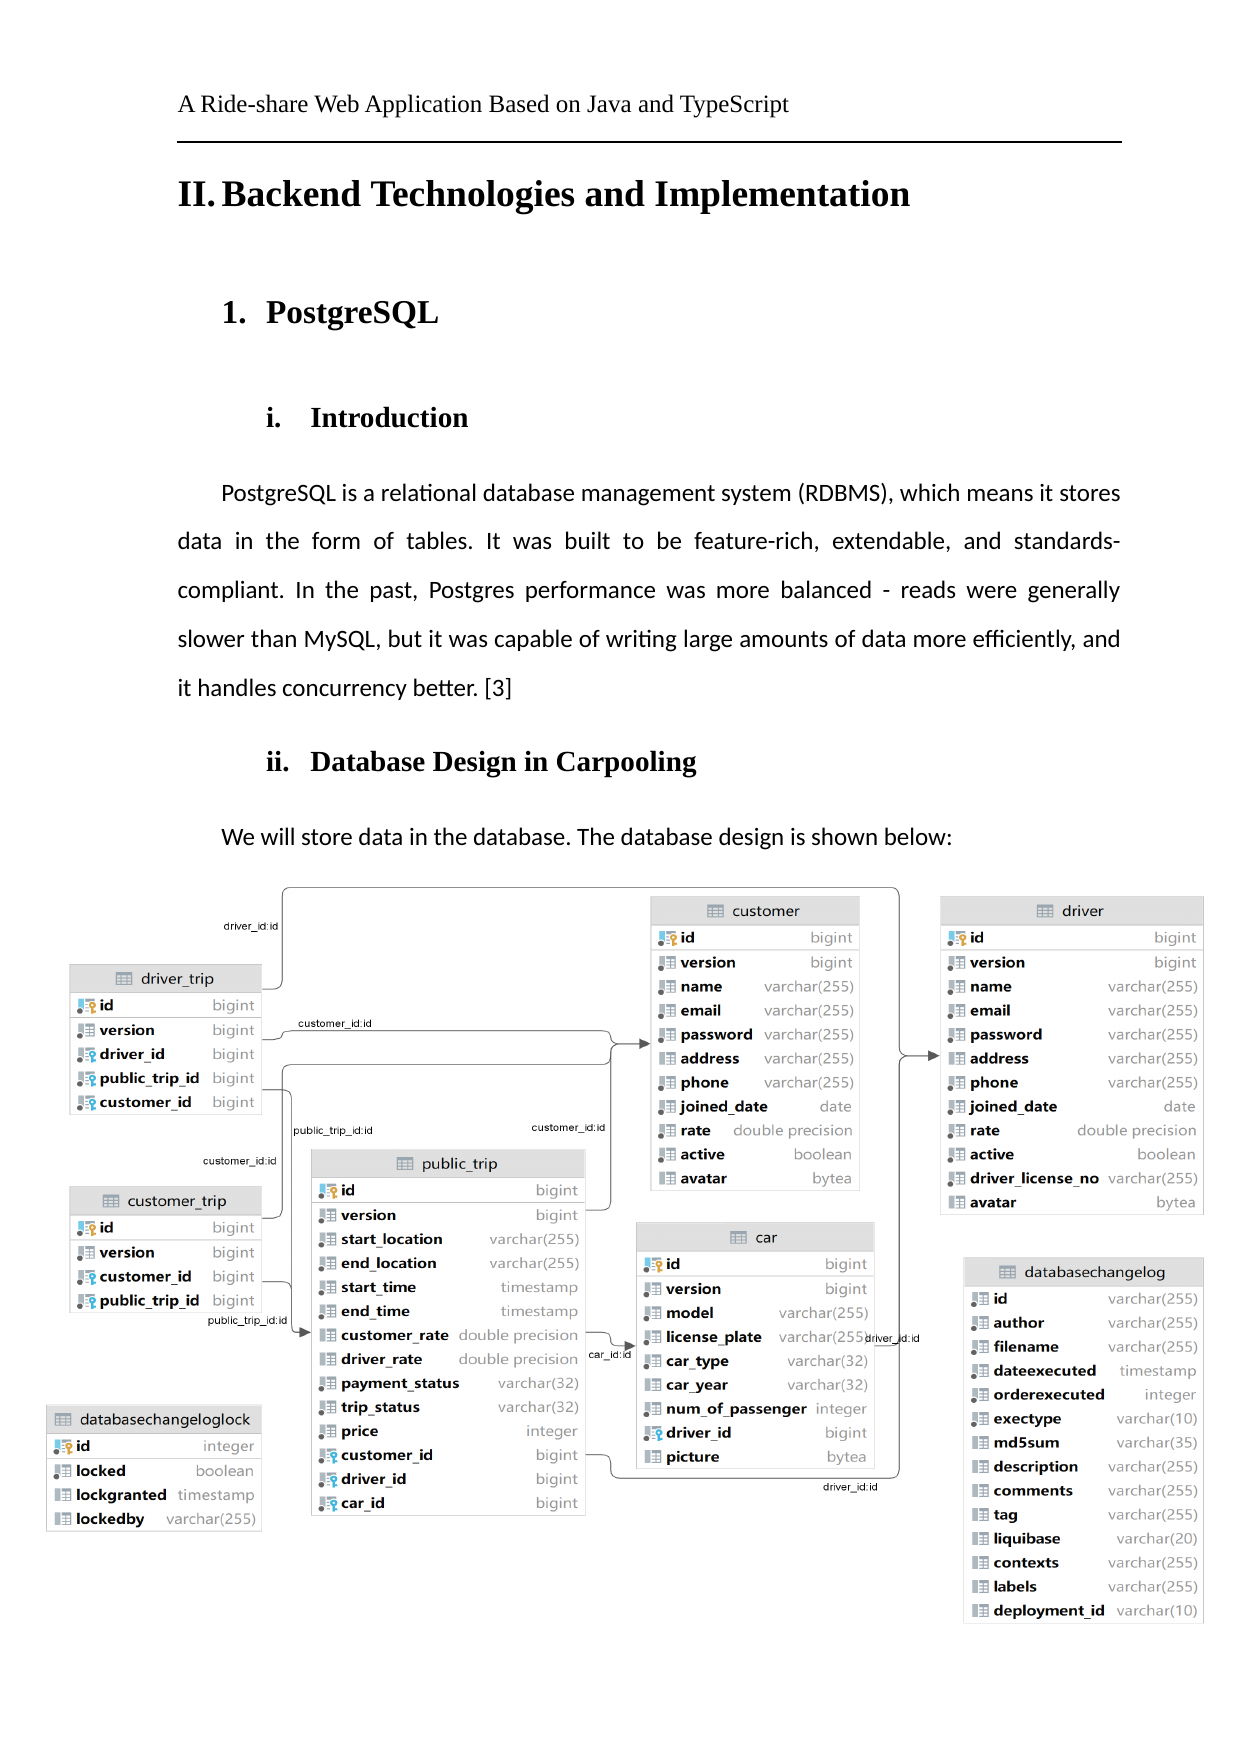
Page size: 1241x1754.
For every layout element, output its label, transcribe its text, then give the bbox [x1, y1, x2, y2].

picture [27, 870, 1223, 1641]
subtitle Database Design in Carpooling [266, 728, 1122, 793]
text We will store data in the database. The database design is shown below: [177, 820, 1122, 852]
subtitle PostgreSQL [221, 279, 1122, 344]
subtitle Backend Technologies and Implementation [177, 160, 1122, 225]
text PostgreSQL is a relational database management system (RDBMS), which means it stores data in the form of tables. It was built to be feature-rich, extendable, and standards-compliant. In the past, Postgres performance was more balanced - reads were generally slower than MySQL, but it was capable of writing large amounts of data more efficiently, and it handles concurrency better. [3] [177, 476, 1122, 703]
subtitle Introduction [266, 384, 1122, 449]
